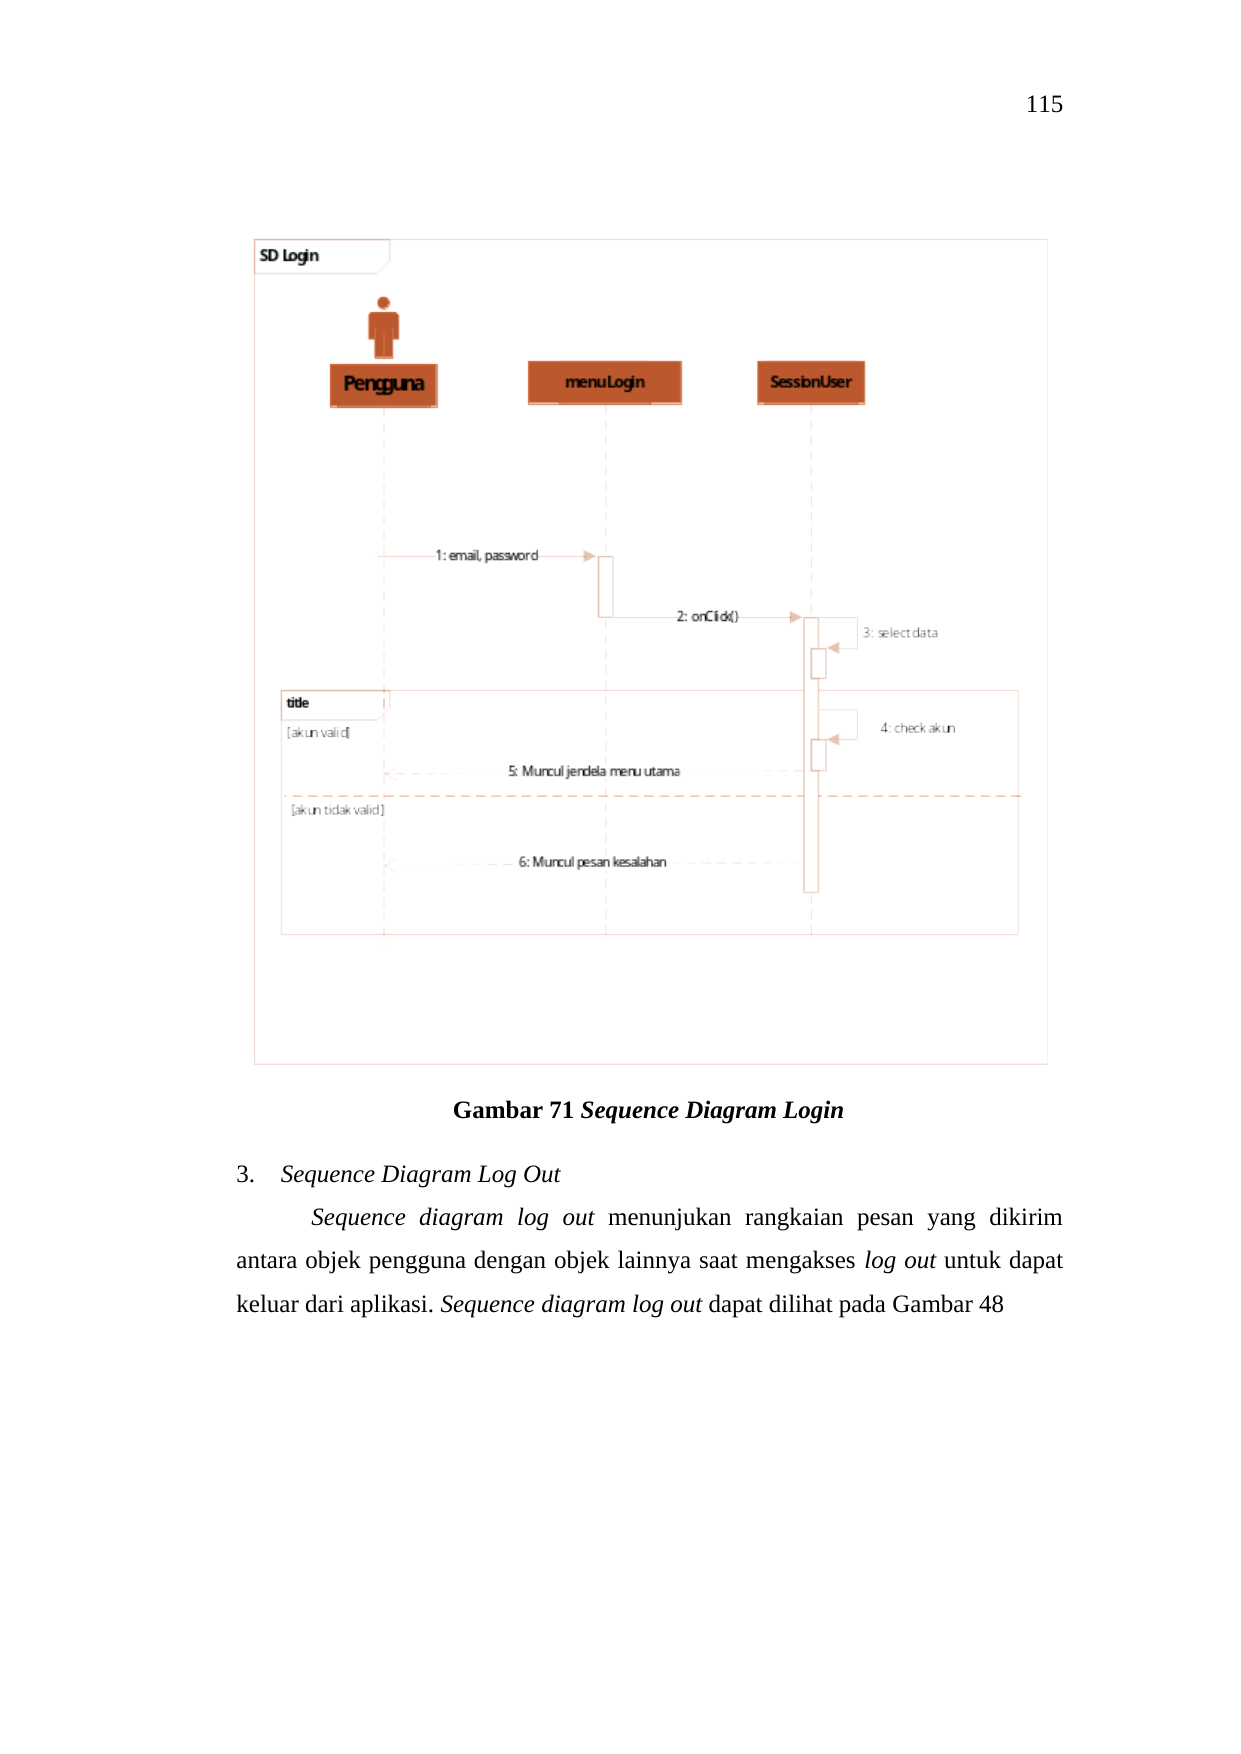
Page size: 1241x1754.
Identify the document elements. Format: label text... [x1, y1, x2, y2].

list Sequence Diagram Log Out [236, 1159, 1063, 1188]
text Sequence diagram log out menunjukan rangkaian pesan yang dikirim antara objek pengguna dengan objek lainnya saat mengakses log out untuk dapat keluar dari aplikasi. Sequence diagram log out dapat dilihat pada Gambar 48 [236, 1202, 1063, 1317]
